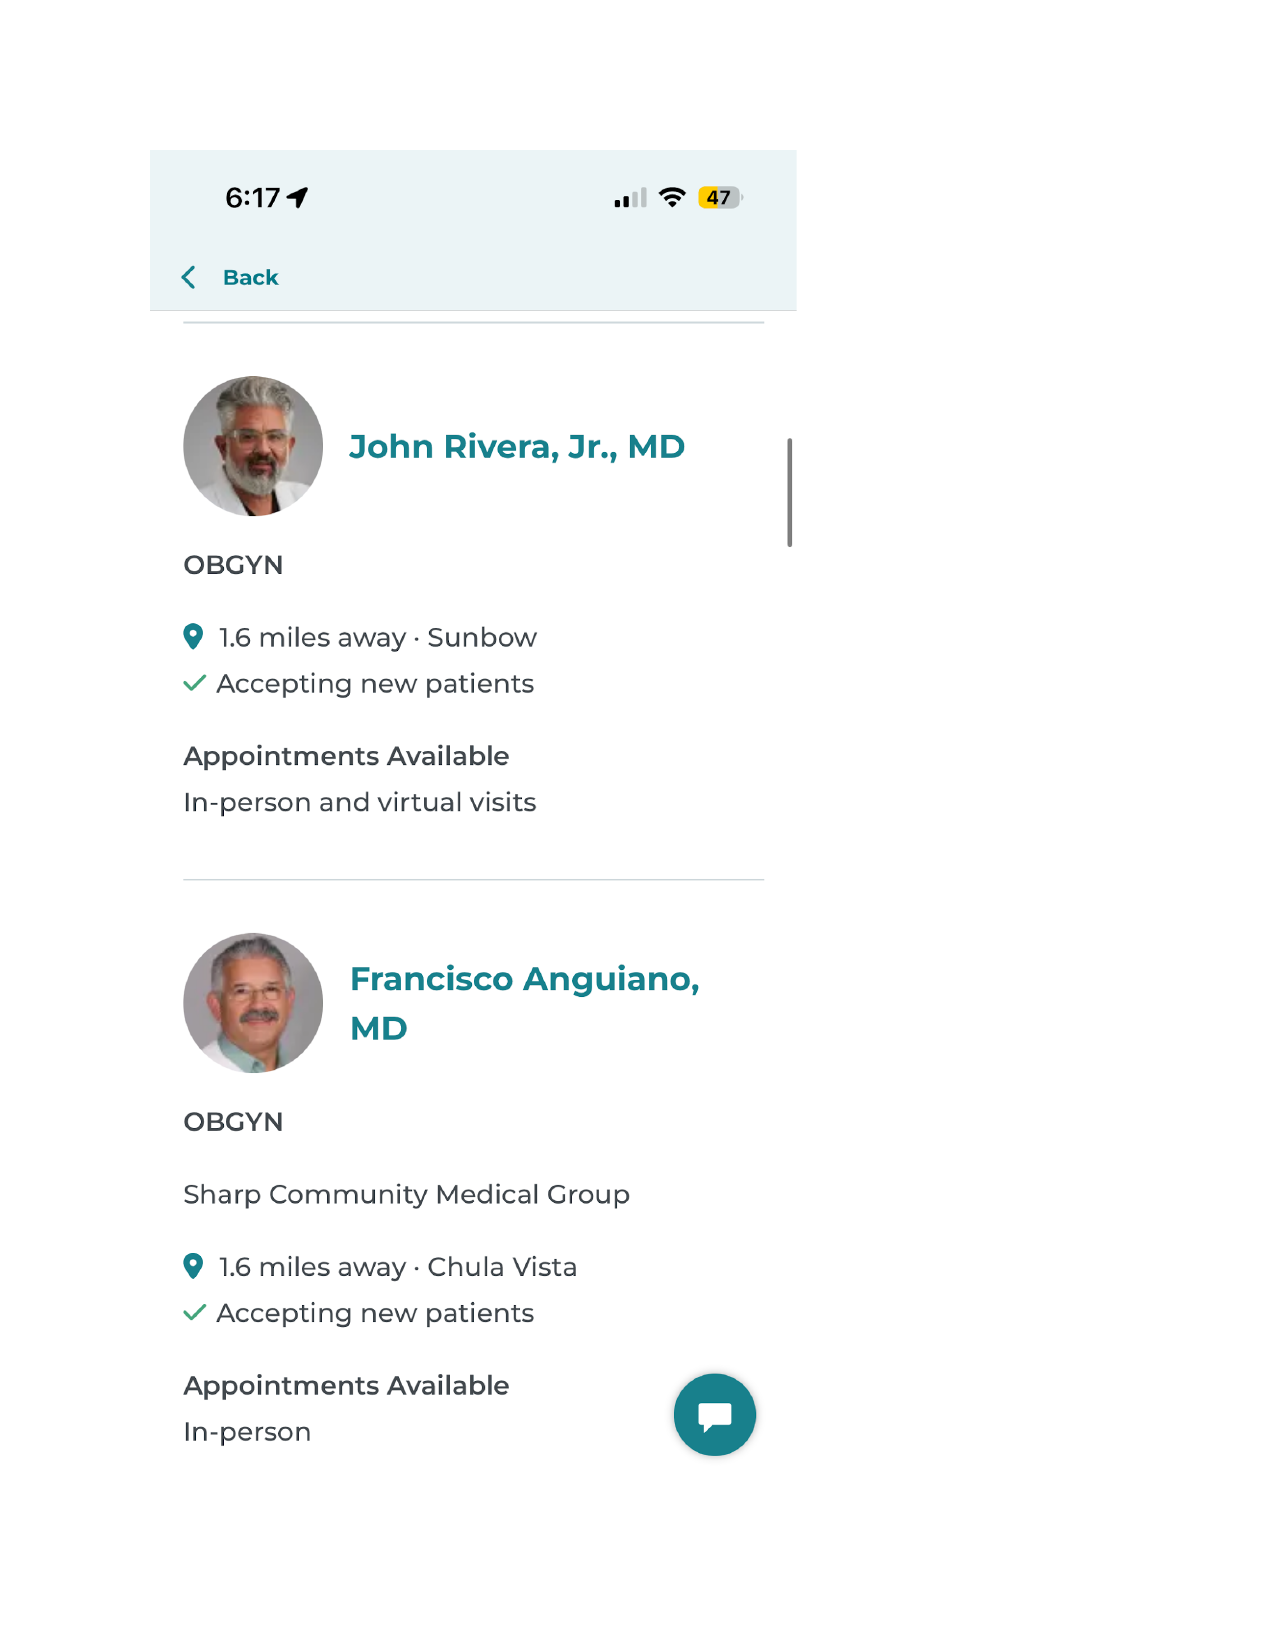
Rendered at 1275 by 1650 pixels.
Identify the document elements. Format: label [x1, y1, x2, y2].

picture [150, 150, 797, 1501]
